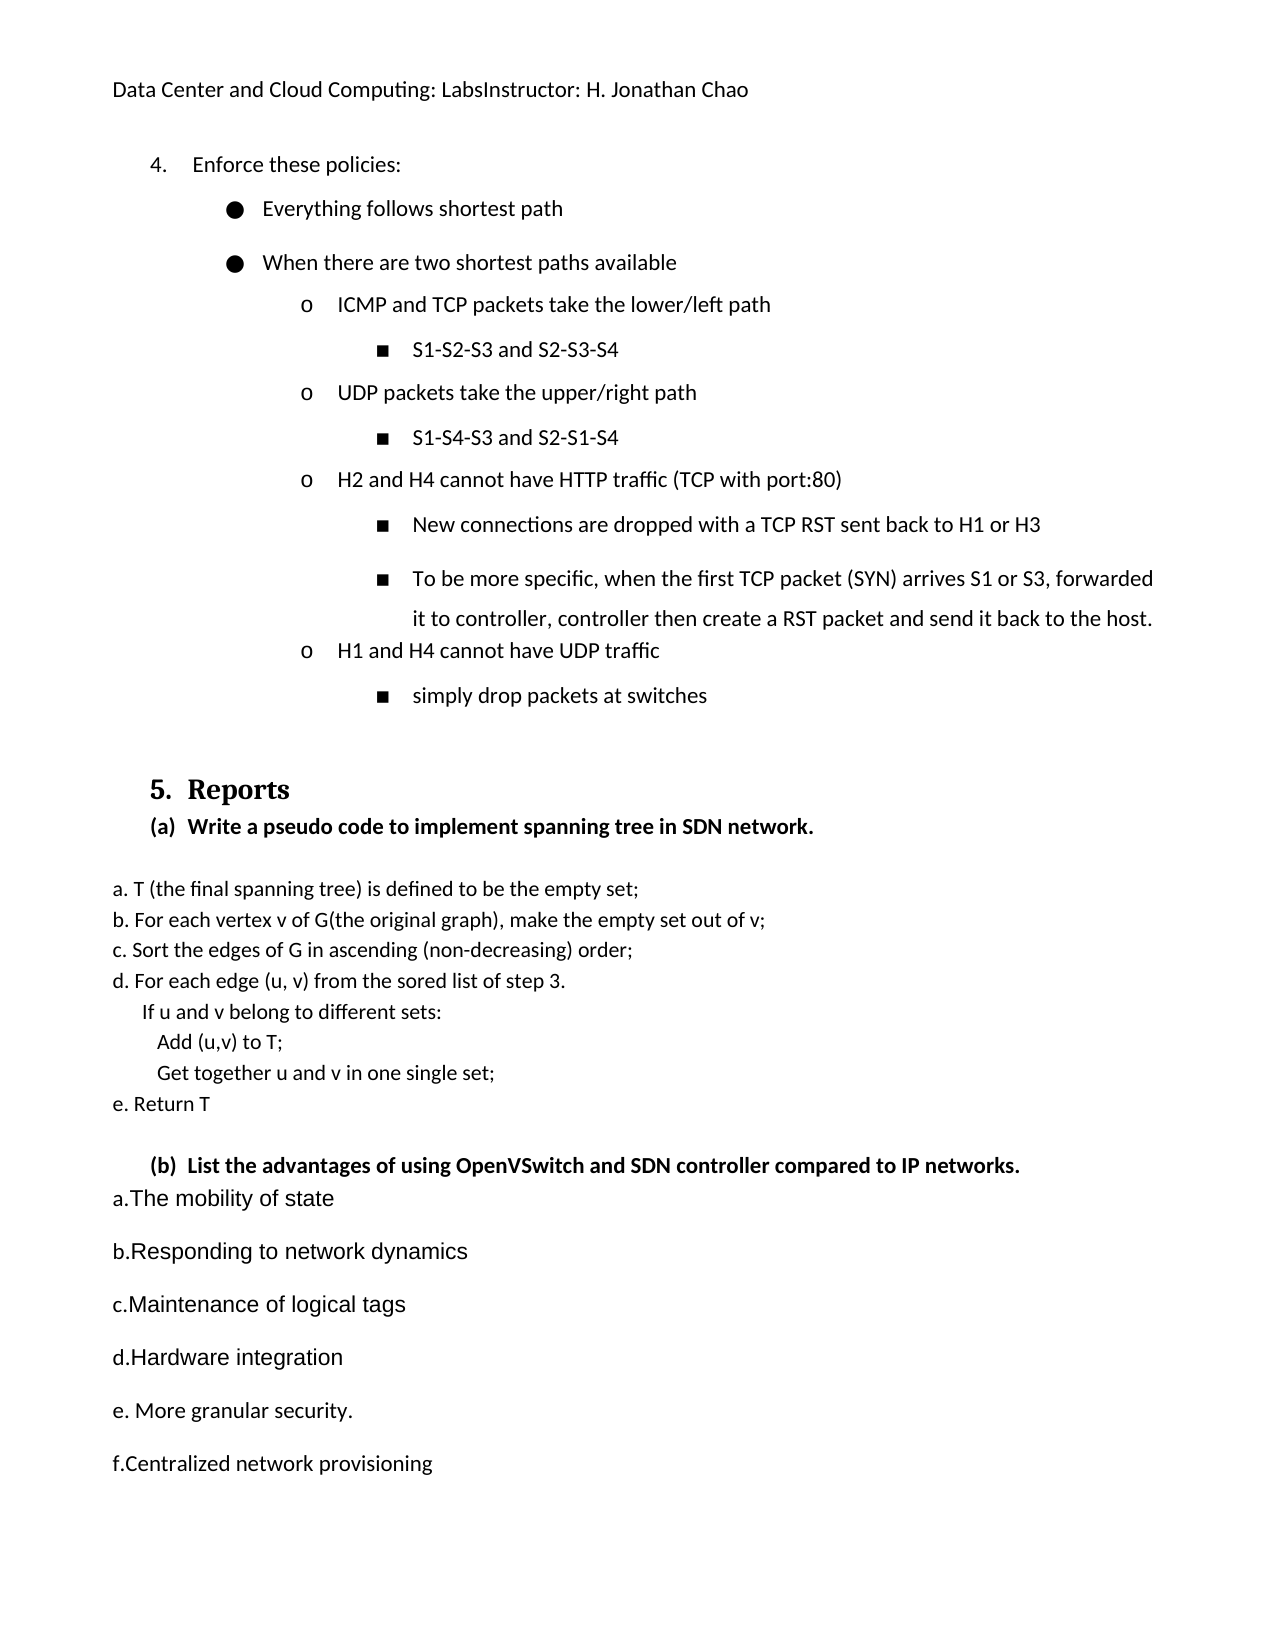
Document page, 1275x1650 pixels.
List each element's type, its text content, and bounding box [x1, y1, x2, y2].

text d.Hardware integration [112, 1343, 1162, 1371]
list Write a pseudo code to implement spanning tree in SDN network. [150, 812, 1162, 840]
list simply drop packets at switches [375, 669, 1162, 716]
list Everything follows shortest path [225, 182, 1162, 229]
list H1 and H4 cannot have UDP traffic [300, 636, 1162, 665]
text a.The mobility of state [112, 1184, 1162, 1212]
list Enforce these policies: [150, 150, 1162, 178]
list List the advantages of using OpenVSwitch and SDN controller compared to IP networks. [150, 1152, 1162, 1180]
list ICMP and TCP packets take the lower/left path [300, 290, 1162, 319]
text b.Responding to network dynamics [112, 1237, 1162, 1265]
list New connections are dropped with a TCP RST sent back to H1 or H3 [375, 499, 1162, 546]
text e. More granular security. [112, 1396, 1162, 1424]
list When there are two shortest paths available [225, 236, 1162, 283]
text c.Maintenance of logical tags [112, 1290, 1162, 1318]
list H2 and H4 cannot have HTTP traffic (TCP with port:80) [300, 465, 1162, 494]
list S1-S2-S3 and S2-S3-S4 [375, 324, 1162, 371]
list To be more specific, when the first TCP packet (SYN) arrives S1 or S3, forwarded it to controller, controller then create a RST packet and send it back to the host. [375, 553, 1162, 632]
list UDP packets take the upper/right path [300, 378, 1162, 407]
subtitle Reports [150, 773, 1162, 807]
list S1-S4-S3 and S2-S1-S4 [375, 411, 1162, 458]
text a. T (the final spanning tree) is defined to be the empty set; b. For each vertex v of G(the original graph), make the empty set out of v; c. Sort the edges of G in ascending (non-decreasing) order; d. For each edge (u, v) from the sored list of step 3. If u and v belong to different sets: Add (u,v) to T; Get together u and v in one single set; e. Return T [112, 875, 1162, 1116]
text f.Centralized network provisioning [112, 1449, 1162, 1477]
